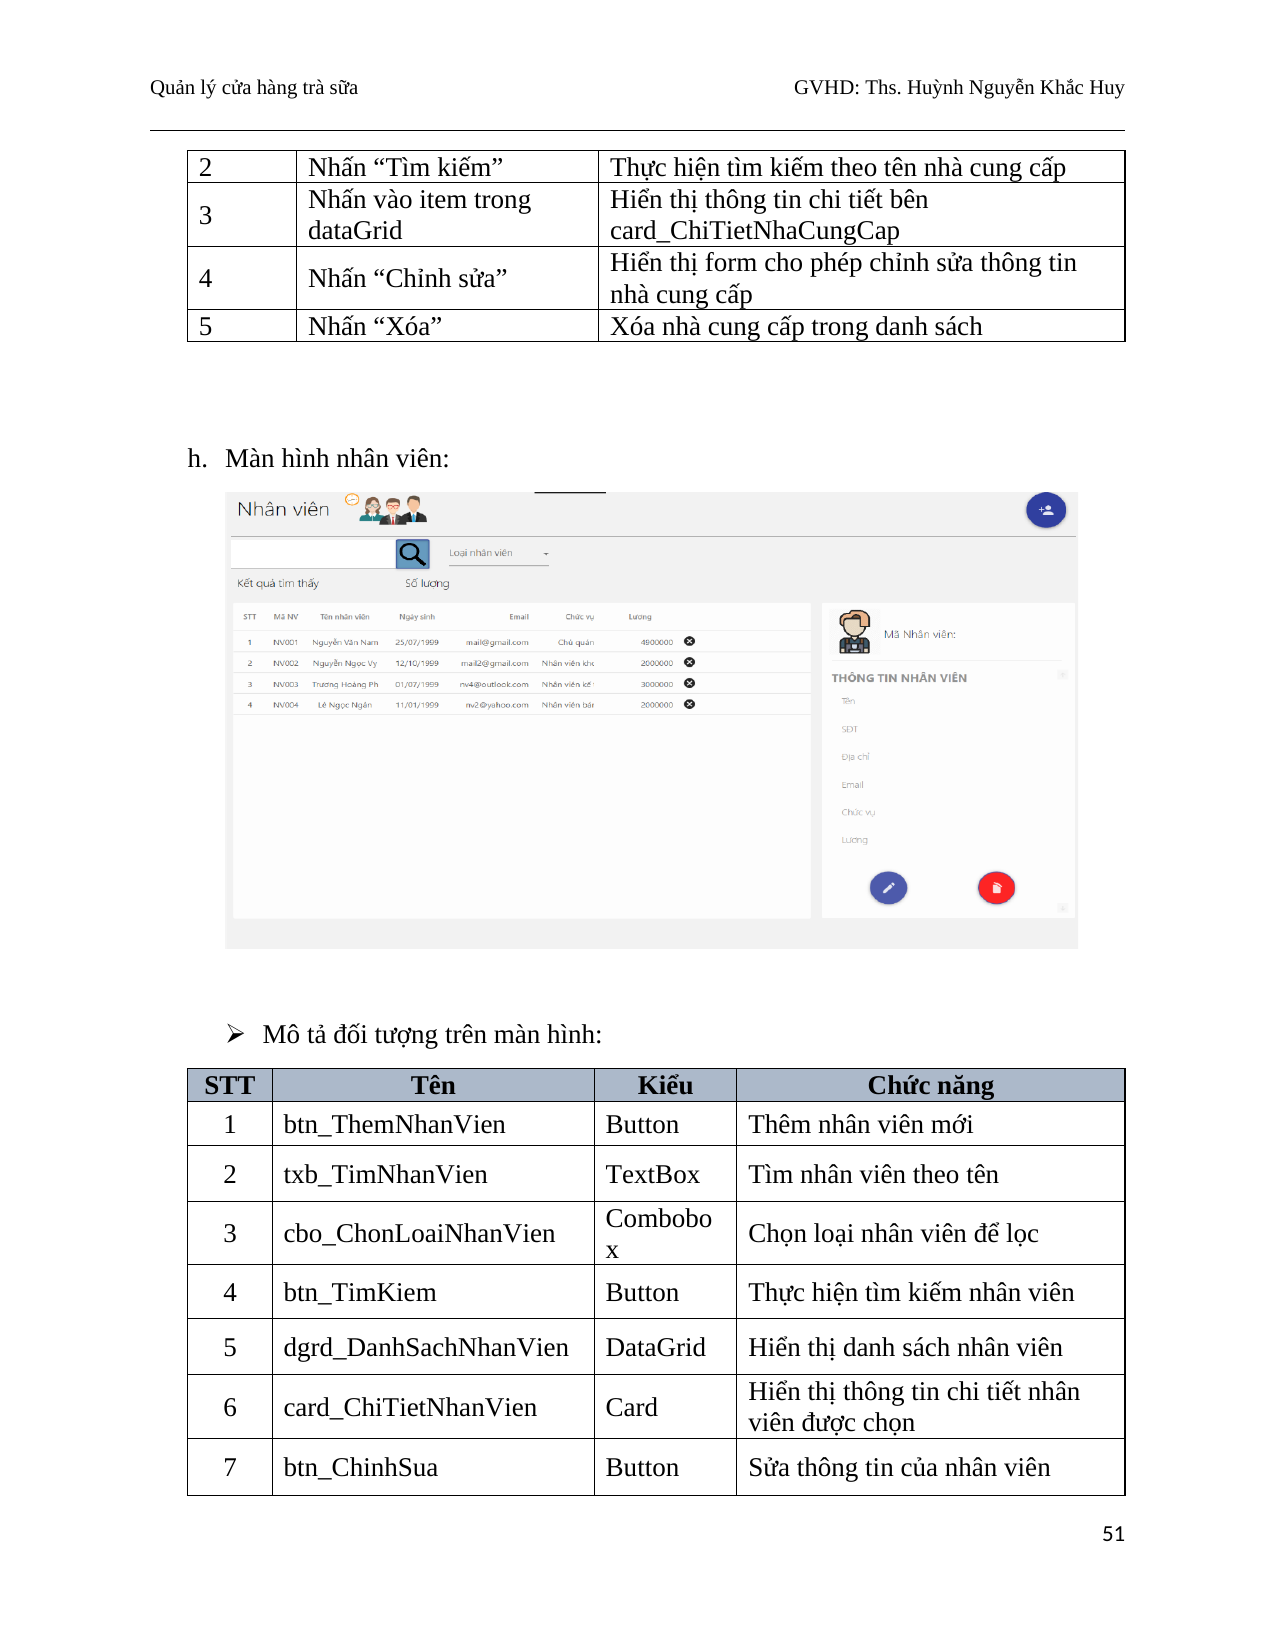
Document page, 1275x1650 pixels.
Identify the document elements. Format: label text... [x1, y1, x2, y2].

table_cell Hiển thị thông tin chi tiết bên card_ChiTietNhaCungCap [599, 183, 1124, 246]
table_cell Thực hiện tìm kiếm theo tên nhà cung cấp [599, 151, 1124, 182]
table_cell Card [595, 1375, 736, 1438]
picture [225, 492, 1079, 949]
table_cell Xóa nhà cung cấp trong danh sách [599, 310, 1124, 341]
table_cell Tìm nhân viên theo tên [737, 1146, 1124, 1201]
table_cell 6 [188, 1375, 272, 1438]
table_cell 4 [188, 1265, 272, 1318]
table_cell Chọn loại nhân viên để lọc [737, 1202, 1124, 1264]
table_cell Button [595, 1439, 736, 1495]
table_cell 3 [188, 1202, 272, 1264]
table_cell txb_TimNhanVien [273, 1146, 594, 1201]
table_cell Hiển thị thông tin chi tiết nhân viên được chọn [737, 1375, 1124, 1438]
table_cell Sửa thông tin của nhân viên [737, 1439, 1124, 1495]
table_cell Hiển thị danh sách nhân viên [737, 1319, 1124, 1374]
table_cell Nhấn vào item trong dataGrid [297, 183, 598, 246]
table_header Kiểu [595, 1069, 736, 1101]
table_cell Button [595, 1265, 736, 1318]
table_cell 3 [188, 183, 296, 246]
table_cell Thực hiện tìm kiếm nhân viên [737, 1265, 1124, 1318]
list Màn hình nhân viên: [187, 442, 1125, 474]
table_header Tên [273, 1069, 594, 1101]
table_cell 7 [188, 1439, 272, 1495]
table_cell 2 [188, 151, 296, 182]
table_cell 1 [188, 1102, 272, 1145]
table_header Chức năng [737, 1069, 1124, 1101]
table_cell btn_ChinhSua [273, 1439, 594, 1495]
table_cell Thêm nhân viên mới [737, 1102, 1124, 1145]
table_cell 4 [188, 247, 296, 309]
table_cell TextBox [595, 1146, 736, 1201]
table_cell cbo_ChonLoaiNhanVien [273, 1202, 594, 1264]
table_cell Button [595, 1102, 736, 1145]
table_cell Nhấn “Chỉnh sửa” [297, 247, 598, 309]
table_header STT [188, 1069, 272, 1101]
table_cell 2 [188, 1146, 272, 1201]
table_cell card_ChiTietNhanVien [273, 1375, 594, 1438]
table_cell 5 [188, 1319, 272, 1374]
table_cell dgrd_DanhSachNhanVien [273, 1319, 594, 1374]
table_cell Nhấn “Xóa” [297, 310, 598, 341]
table_cell 5 [188, 310, 296, 341]
table_cell DataGrid [595, 1319, 736, 1374]
table_cell btn_TimKiem [273, 1265, 594, 1318]
table_cell Nhấn “Tìm kiếm” [297, 151, 598, 182]
list Mô tả đối tượng trên màn hình: [225, 1018, 1125, 1049]
table_cell btn_ThemNhanVien [273, 1102, 594, 1145]
table_cell Hiển thị form cho phép chỉnh sửa thông tin nhà cung cấp [599, 247, 1124, 309]
table_cell Combobox [595, 1202, 736, 1264]
